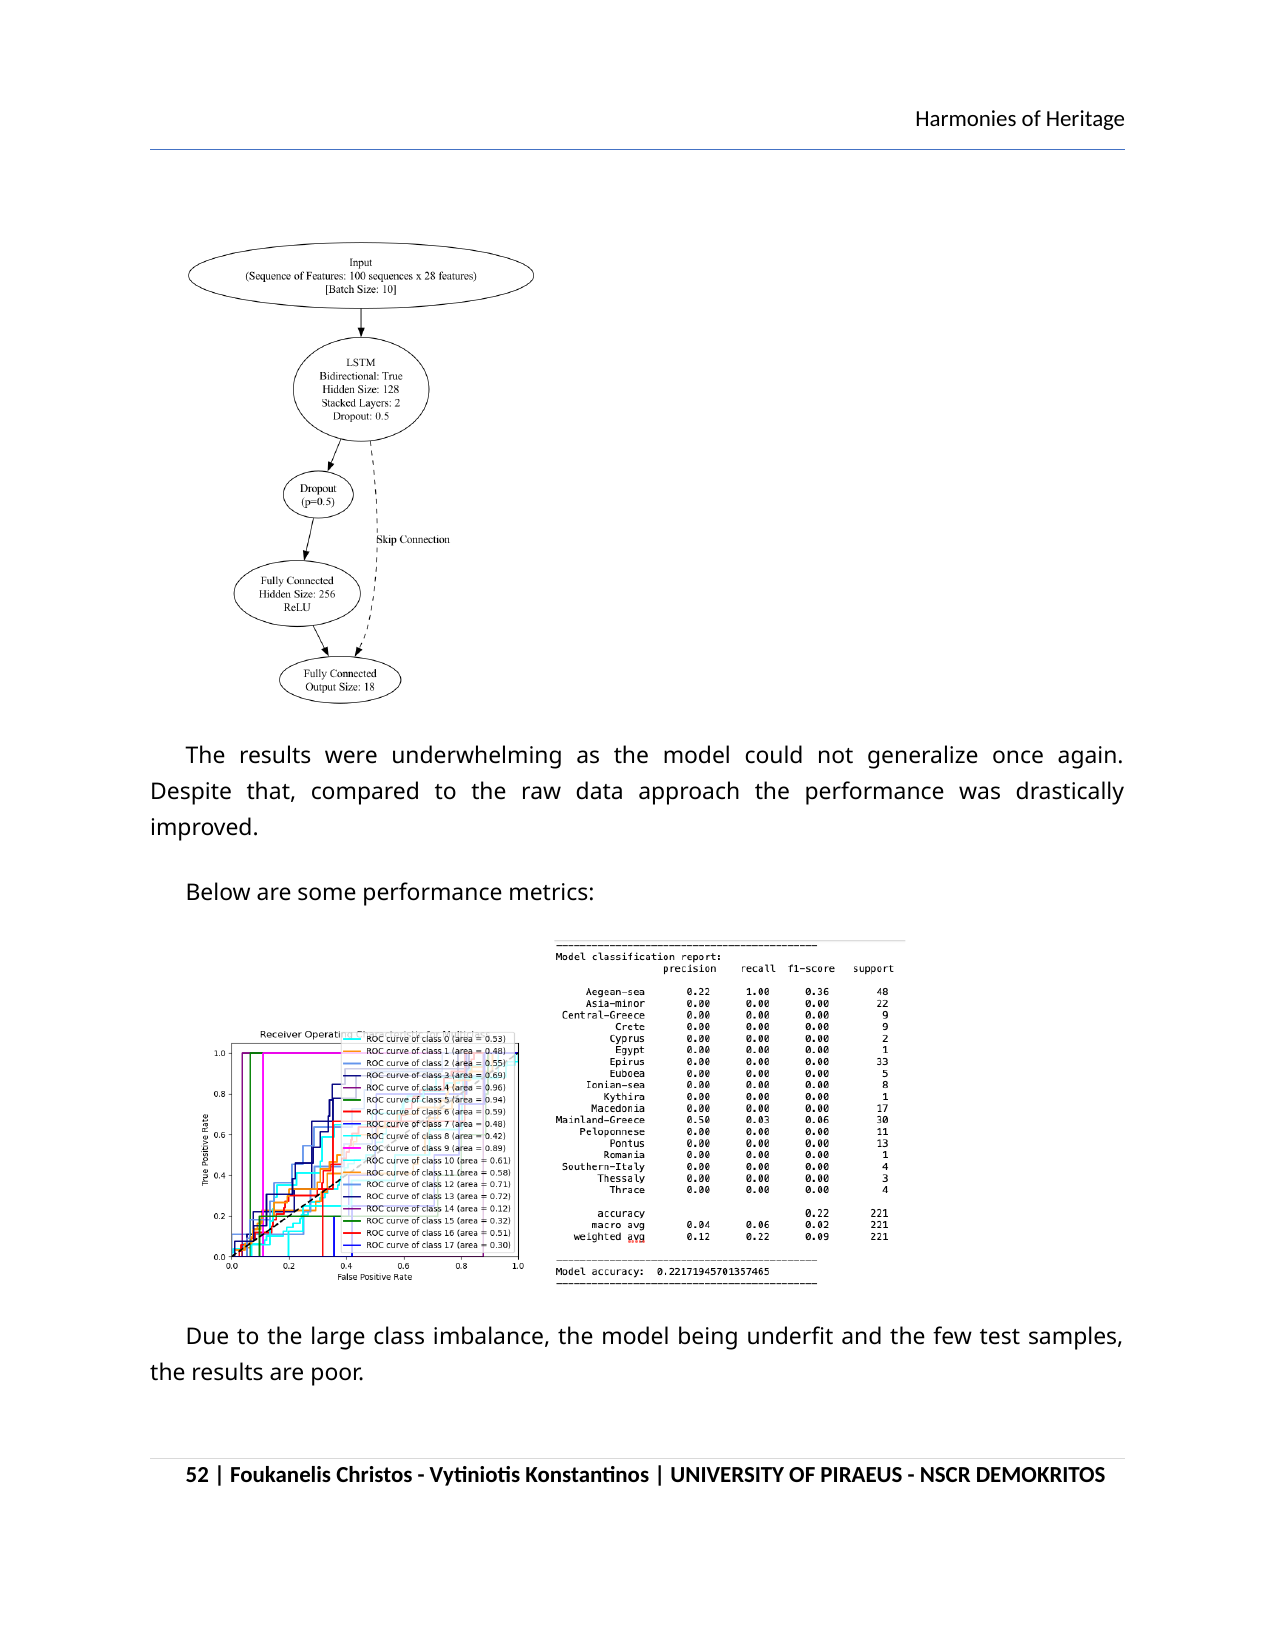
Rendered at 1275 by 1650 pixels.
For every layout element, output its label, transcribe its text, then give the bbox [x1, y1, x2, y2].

text The results were underwhelming as the model could not generalize once again. Despite that, compared to the raw data approach the performance was drastically improved. [150, 739, 1125, 842]
picture [185, 239, 537, 706]
picture [185, 940, 906, 1287]
text Due to the large class imbalance, the model being underfit and the few test samples, the results are poor. [150, 1320, 1125, 1387]
text Below are some performance metrics: [150, 876, 1125, 907]
